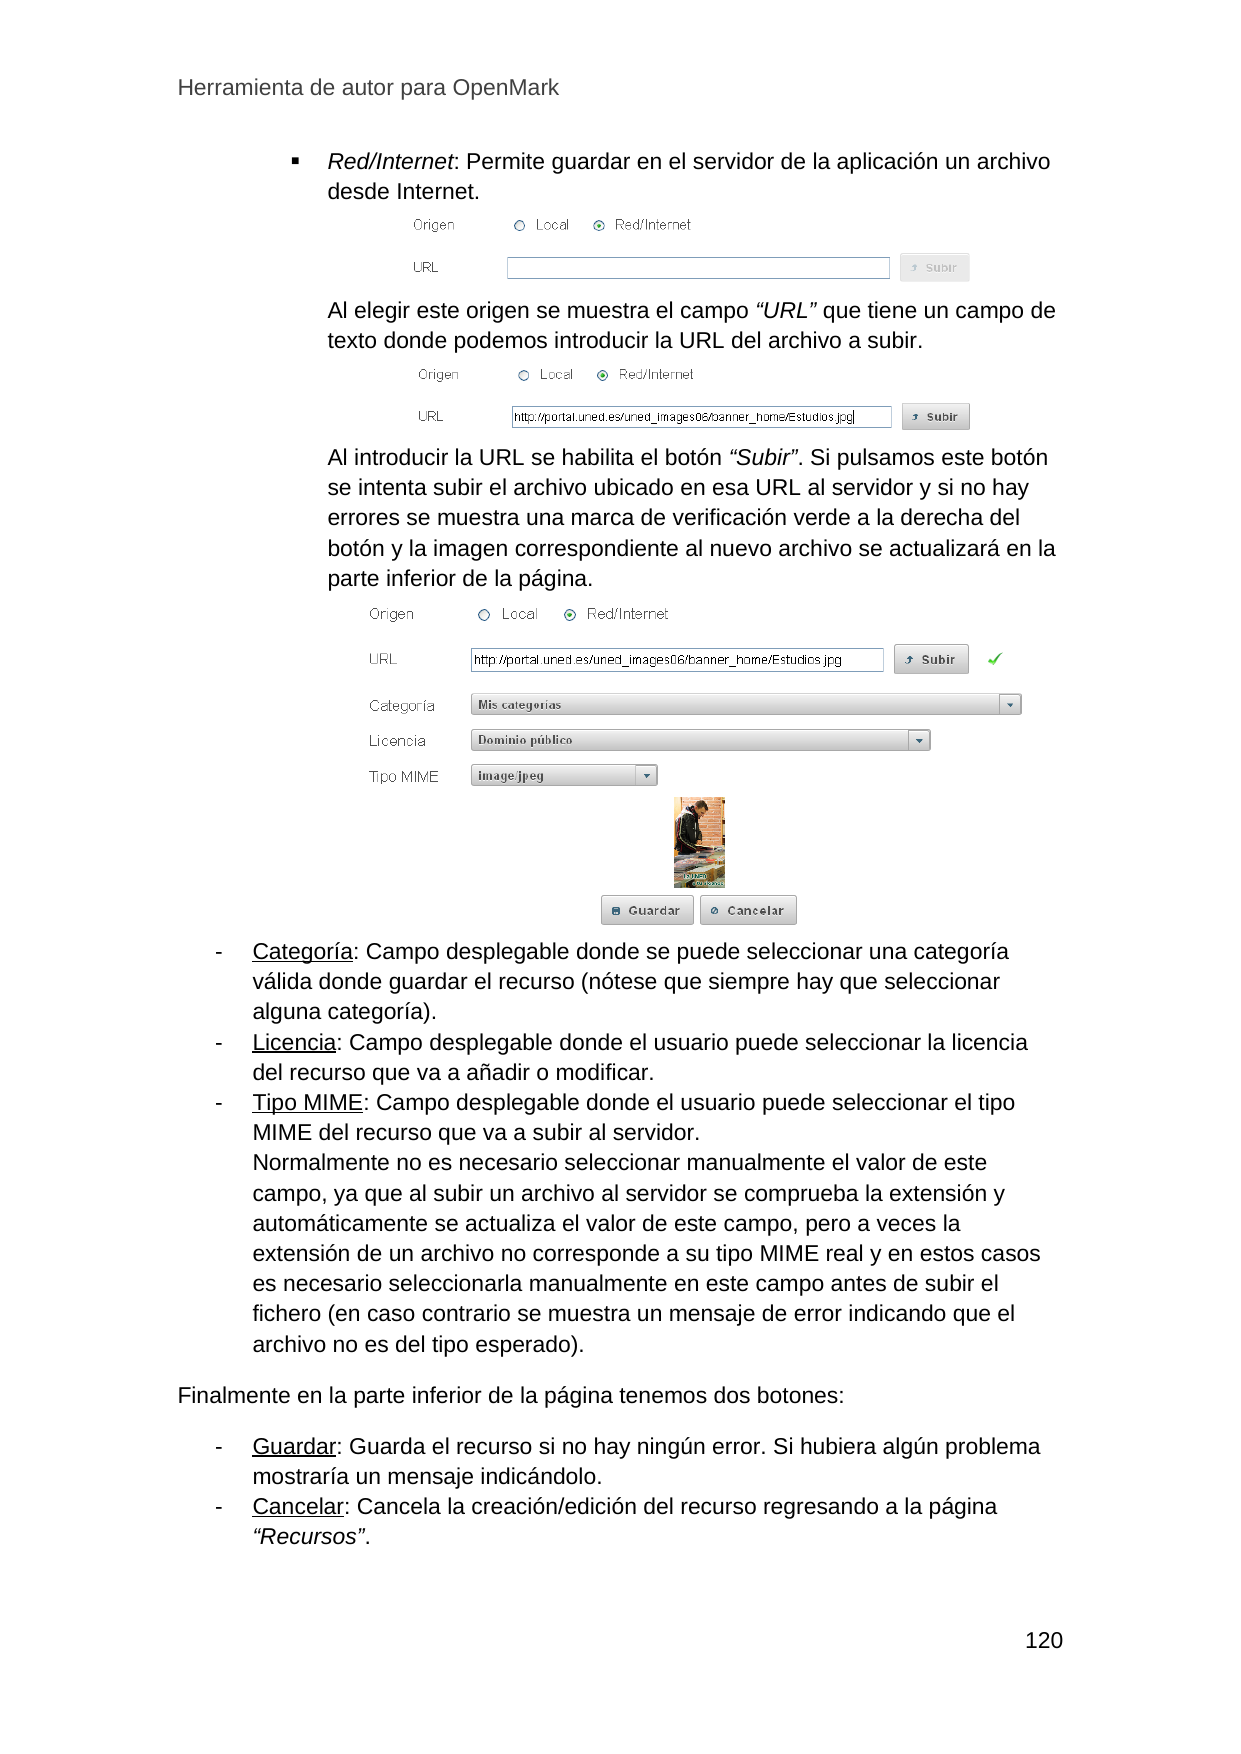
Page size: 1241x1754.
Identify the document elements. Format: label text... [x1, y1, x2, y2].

list Licencia: Campo desplegable donde el usuario puede seleccionar la licencia del recurso que va a añadir o modificar. [215, 1028, 1063, 1085]
list Normalmente no es necesario seleccionar manualmente el valor de este campo, ya que al subir un archivo al servidor se comprueba la extensión y automáticamente se actualiza el valor de este campo, pero a veces la extensión de un archivo no corresponde a su tipo MIME real y en estos casos es necesario seleccionarla manualmente en este campo antes de subir el fichero (en caso contrario se muestra un mensaje de error indicando que el archivo no es del tipo esperado). [252, 1149, 1063, 1357]
list Al elegir este origen se muestra el campo “URL” que tiene un campo de texto donde podemos introducir la URL del archivo a subir. [327, 297, 1063, 353]
list Categoría: Campo desplegable donde se puede seleccionar una categoría válida donde guardar el recurso (nótese que siempre hay que seleccionar alguna categoría). [215, 938, 1063, 1024]
list Guardar: Guarda el recurso si no hay ningún error. Si hubiera algún problema mostraría un mensaje indicándolo. [215, 1433, 1063, 1489]
text Finalmente en la parte inferior de la página tenemos dos botones: [177, 1382, 1063, 1408]
list Cancelar: Cancela la creación/edición del recurso regresando a la página “Recursos”. [215, 1493, 1063, 1549]
list Tipo MIME: Campo desplegable donde el usuario puede seleccionar el tipo MIME del recurso que va a subir al servidor. [215, 1089, 1063, 1145]
picture [405, 208, 986, 293]
list Red/Internet: Permite guardar en el servidor de la aplicación un archivo desde Internet. [290, 148, 1063, 204]
picture [406, 357, 984, 440]
picture [358, 595, 1032, 934]
list Al introducir la URL se habilita el botón “Subir”. Si pulsamos este botón se intenta subir el archivo ubicado en esa URL al servidor y si no hay errores se muestra una marca de verificación verde a la derecha del botón y la imagen correspondiente al nuevo archivo se actualizará en la parte inferior de la página. [327, 444, 1063, 591]
